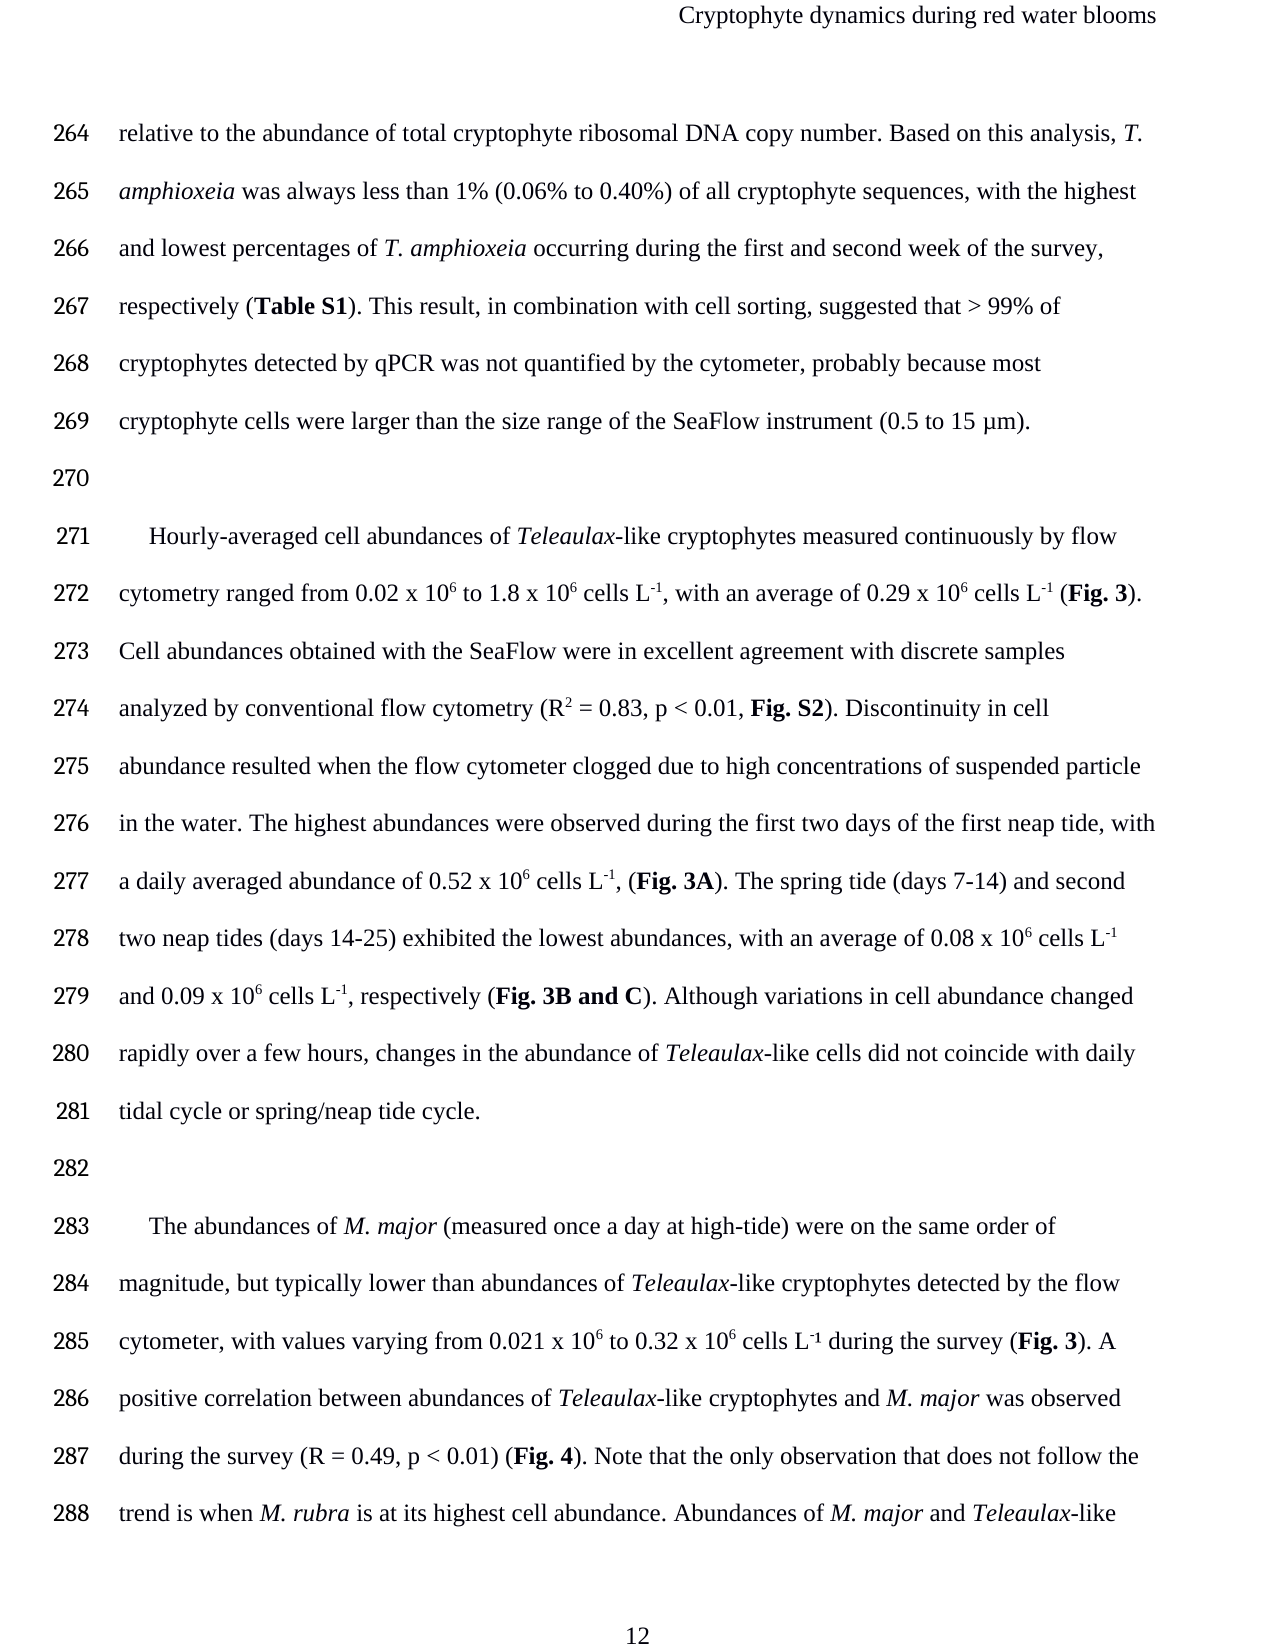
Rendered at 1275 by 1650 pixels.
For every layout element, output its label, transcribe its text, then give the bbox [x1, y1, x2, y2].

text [118, 118, 1156, 435]
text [118, 1211, 1156, 1527]
text Hourly-averaged cell abundances of Teleaulax-like cryptophytes measured continuously by flow cytometry ranged from 0.02 x 106 to 1.8 x 106 cells L-1, with an average of 0.29 x 106 cells L-1 (Fig. 3). Cell abundances obtained with the SeaFlow were in excellent agreement with discrete samples analyzed by conventional flow cytometry (R2 = 0.83, p < 0.01, Fig. S2). Discontinuity in cell abundance resulted when the flow cytometer clogged due to high concentrations of suspended particle in the water. The highest abundances were observed during the first two days of the first neap tide, with a daily averaged abundance of 0.52 x 106 cells L-1, (Fig. 3A). The spring tide (days 7-14) and second two neap tides (days 14-25) exhibited the lowest abundances, with an average of 0.08 x 106 cells L-1 and 0.09 x 106 cells L-1, respectively (Fig. 3B and C). Although variations in cell abundance changed rapidly over a few hours, changes in the abundance of Teleaulax-like cells did not coincide with daily tidal cycle or spring/neap tide cycle. [118, 521, 1156, 1125]
